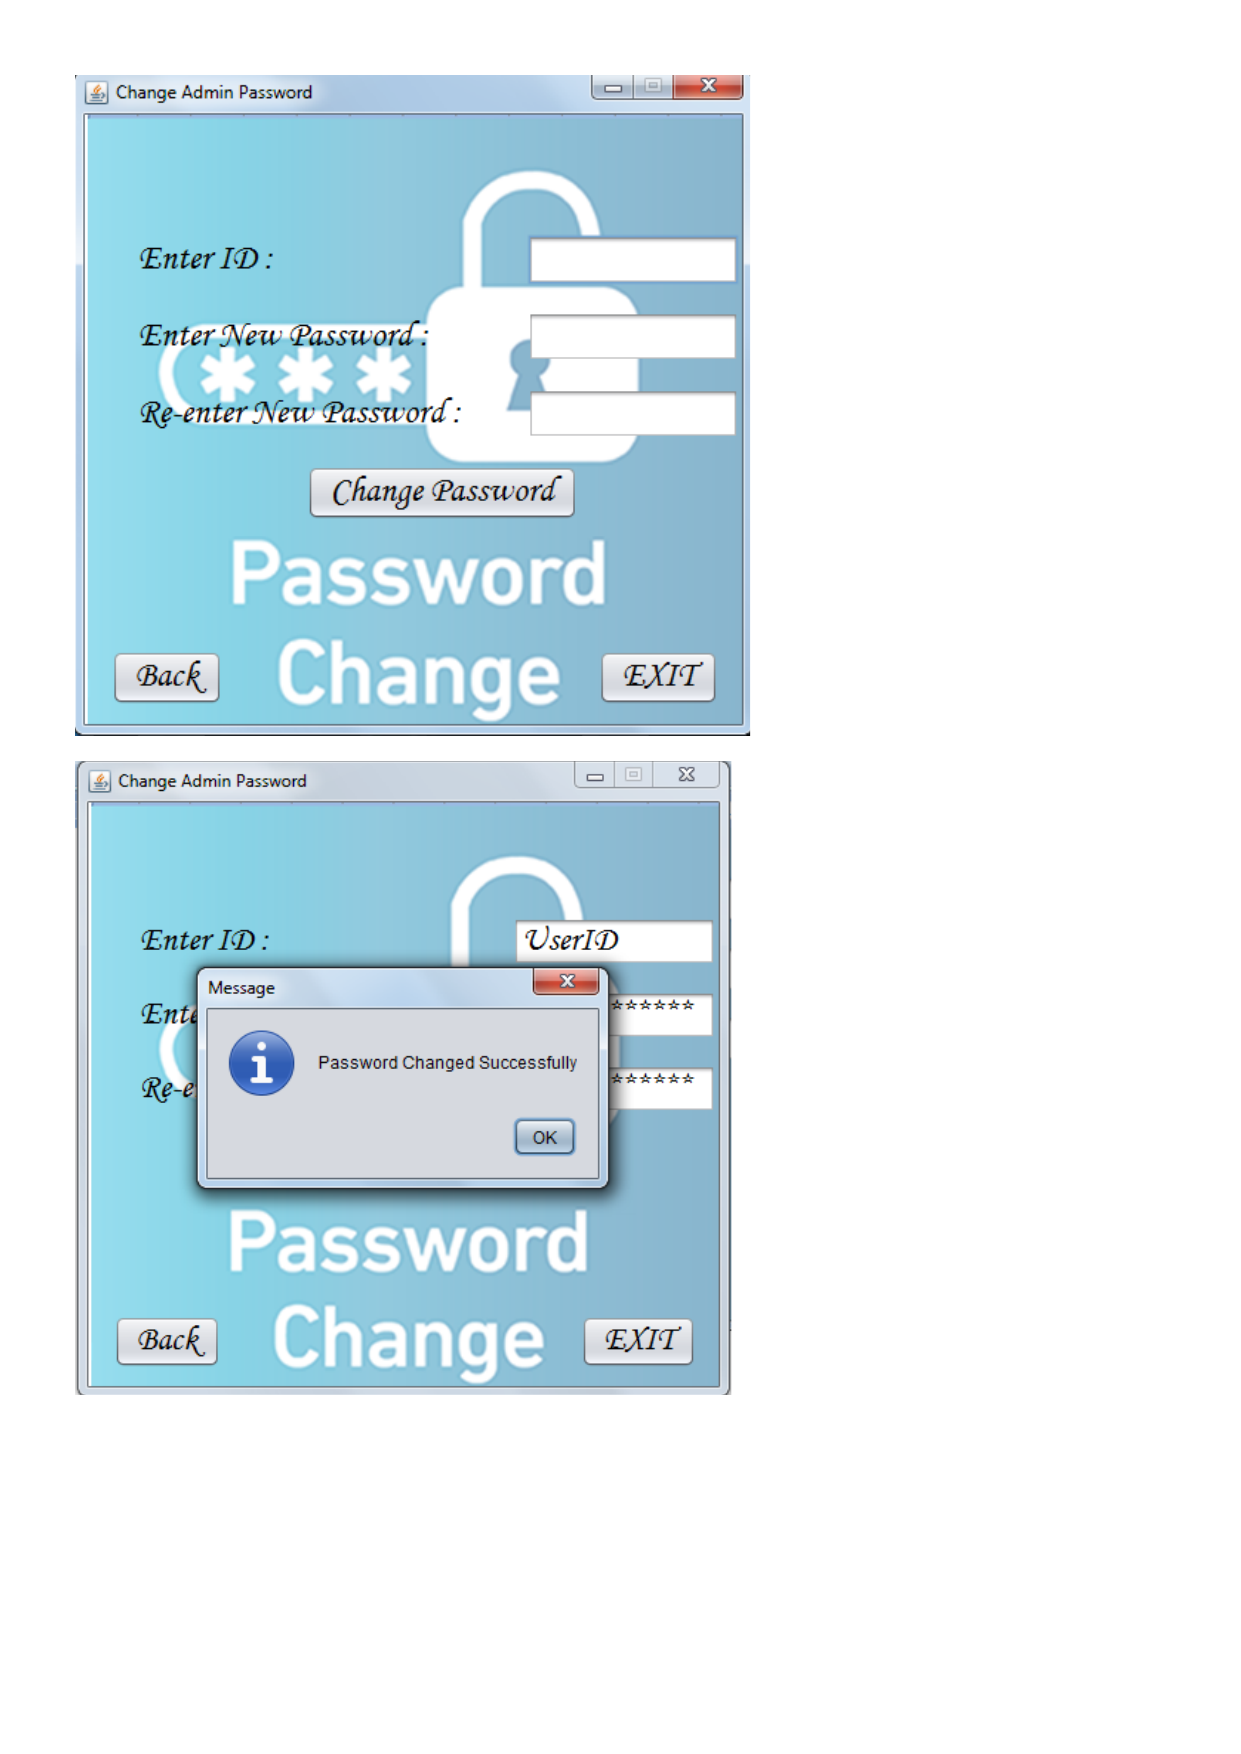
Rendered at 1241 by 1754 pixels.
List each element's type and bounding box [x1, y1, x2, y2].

picture [75, 761, 732, 1395]
picture [75, 75, 750, 736]
